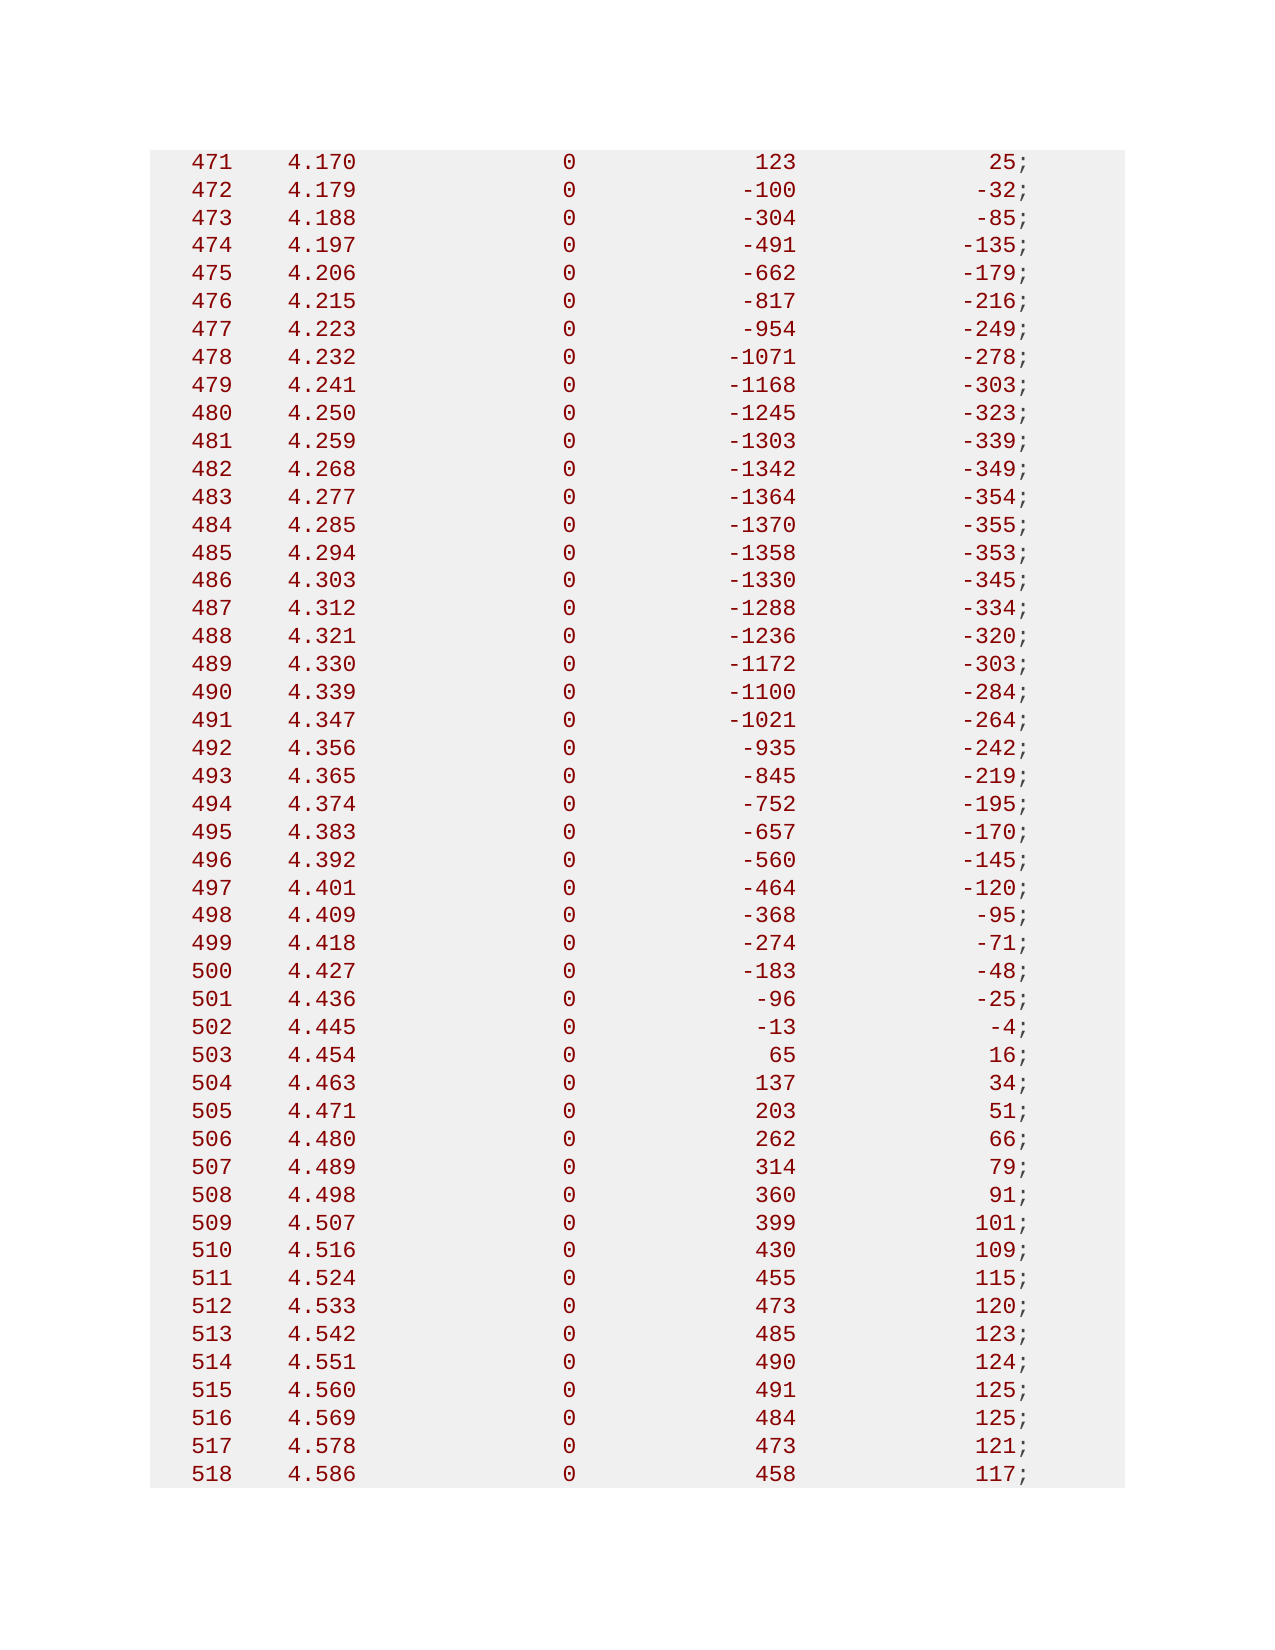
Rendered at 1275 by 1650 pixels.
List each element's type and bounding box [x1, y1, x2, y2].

text [150, 150, 1125, 1488]
